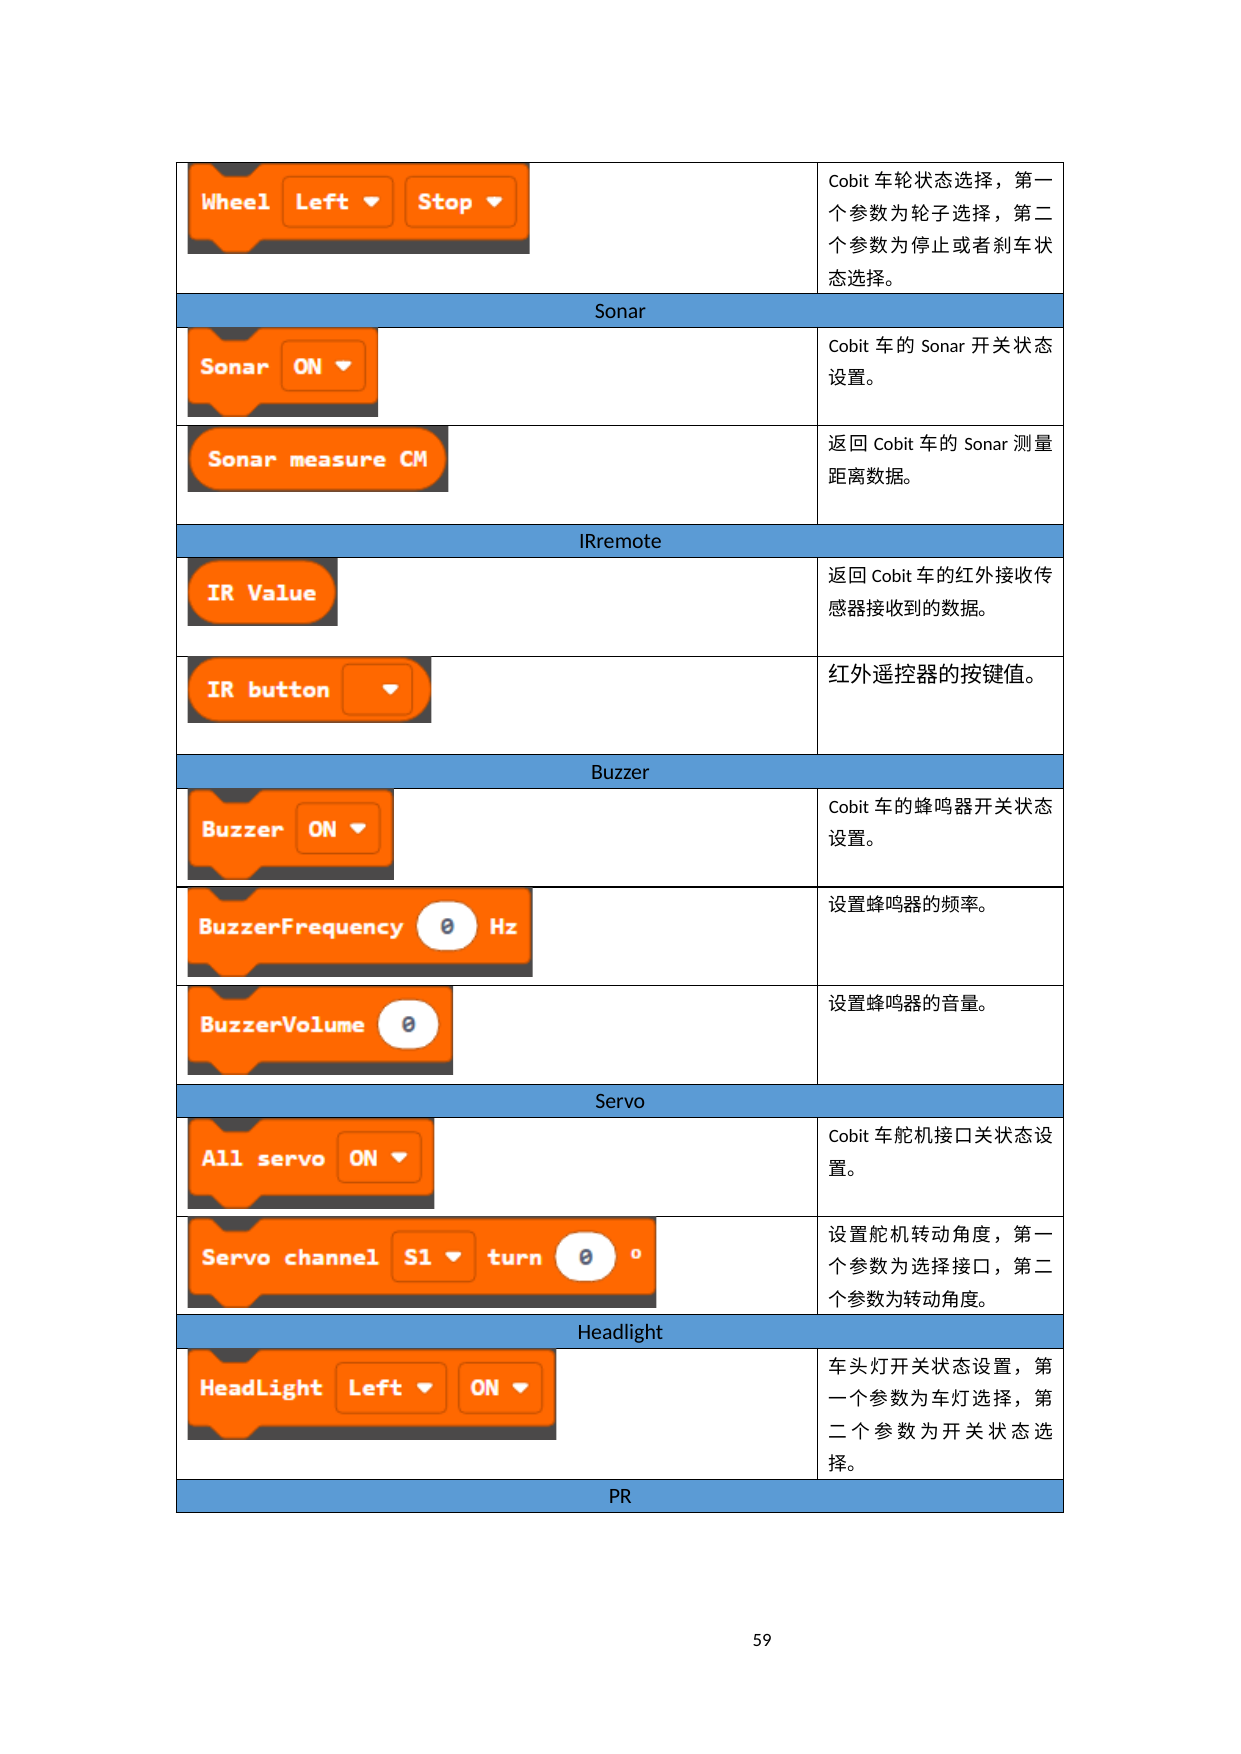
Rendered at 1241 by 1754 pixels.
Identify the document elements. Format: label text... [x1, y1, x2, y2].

picture [187, 1216, 657, 1308]
picture [187, 788, 394, 880]
table_cell [177, 1349, 817, 1479]
table_cell 设置蜂鸣器的音量。 [818, 986, 1063, 1083]
table_cell 红外遥控器的按键值。 [818, 657, 1063, 754]
table_cell [177, 426, 817, 524]
table_cell IRremote [177, 525, 1063, 557]
table_cell 设置蜂鸣器的频率。 [818, 888, 1063, 985]
table_cell 返回Cobit车的红外接收传感器接收到的数据。 [818, 558, 1063, 656]
picture [187, 558, 338, 626]
picture [187, 656, 432, 723]
table_cell [177, 657, 817, 754]
table_cell 返回Cobit车的Sonar测量距离数据。 [818, 426, 1063, 524]
picture [187, 327, 379, 417]
table_cell Sonar [177, 294, 1063, 327]
table_cell Cobit车轮状态选择，第一个参数为轮子选择，第二个参数为停止或者刹车状态选择。 [818, 163, 1063, 293]
table_cell Cobit车的Sonar开关状态设置。 [818, 328, 1063, 425]
picture [187, 1348, 557, 1440]
table_cell Buzzer [177, 755, 1063, 788]
picture [187, 1118, 435, 1209]
table_cell [177, 163, 817, 293]
picture [187, 986, 454, 1075]
table_cell Servo [177, 1085, 1063, 1117]
table_cell Headlight [177, 1315, 1063, 1348]
table_cell 设置舵机转动角度，第一个参数为选择接口，第二个参数为转动角度。 [818, 1217, 1063, 1314]
picture [187, 426, 449, 492]
table_cell Cobit车的蜂鸣器开关状态设置。 [818, 789, 1063, 886]
table_cell [177, 789, 817, 886]
table_cell PR [177, 1480, 1063, 1512]
table_cell [177, 1118, 817, 1216]
table_cell [177, 328, 817, 425]
table_cell [177, 888, 817, 985]
table_cell 车头灯开关状态设置，第一个参数为车灯选择，第二个参数为开关状态选择。 [818, 1349, 1063, 1479]
table_cell [177, 558, 817, 656]
picture [187, 887, 533, 977]
table_cell [177, 986, 817, 1083]
picture [187, 163, 530, 254]
table_cell Cobit车舵机接口关状态设置。 [818, 1118, 1063, 1216]
table_cell [177, 1217, 817, 1314]
